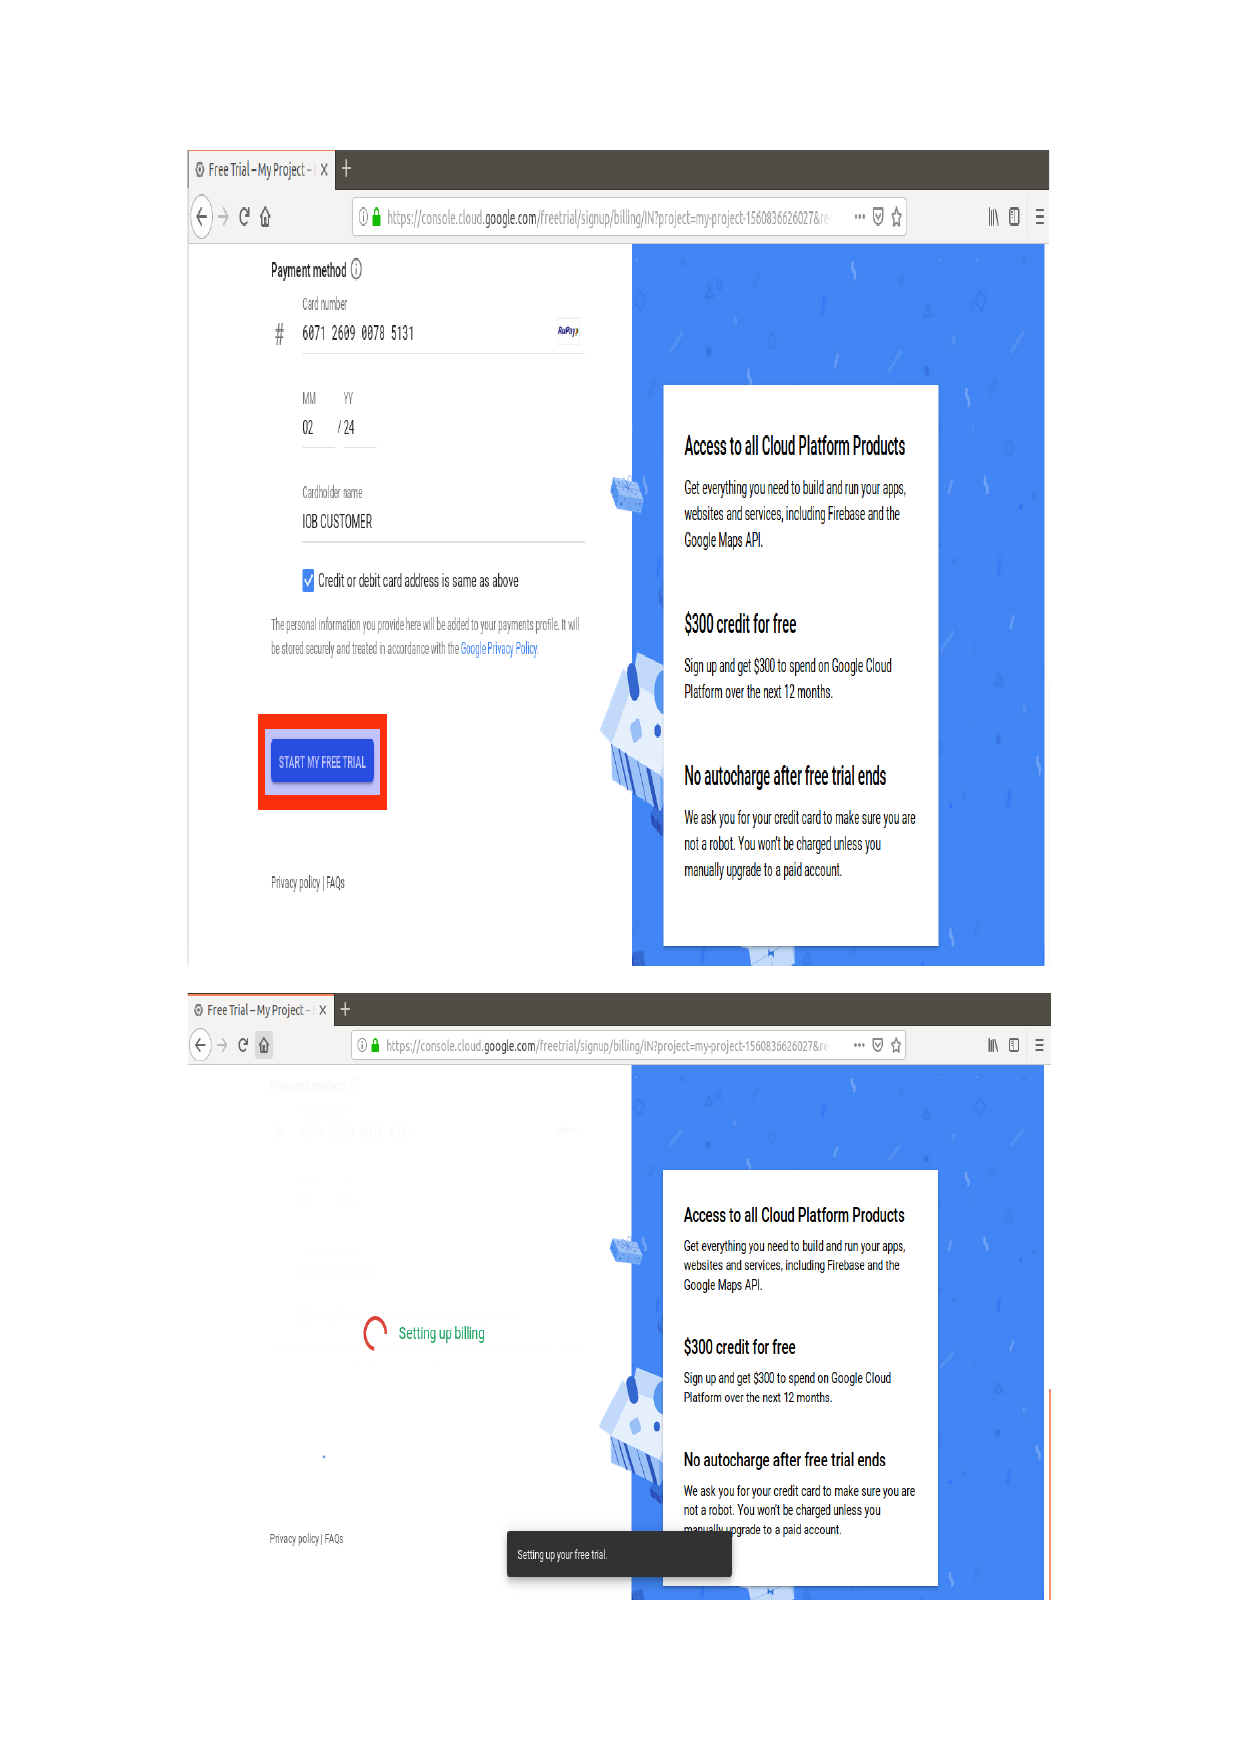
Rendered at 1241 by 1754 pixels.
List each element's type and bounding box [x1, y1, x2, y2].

picture [187, 150, 1050, 966]
picture [187, 993, 1051, 1600]
